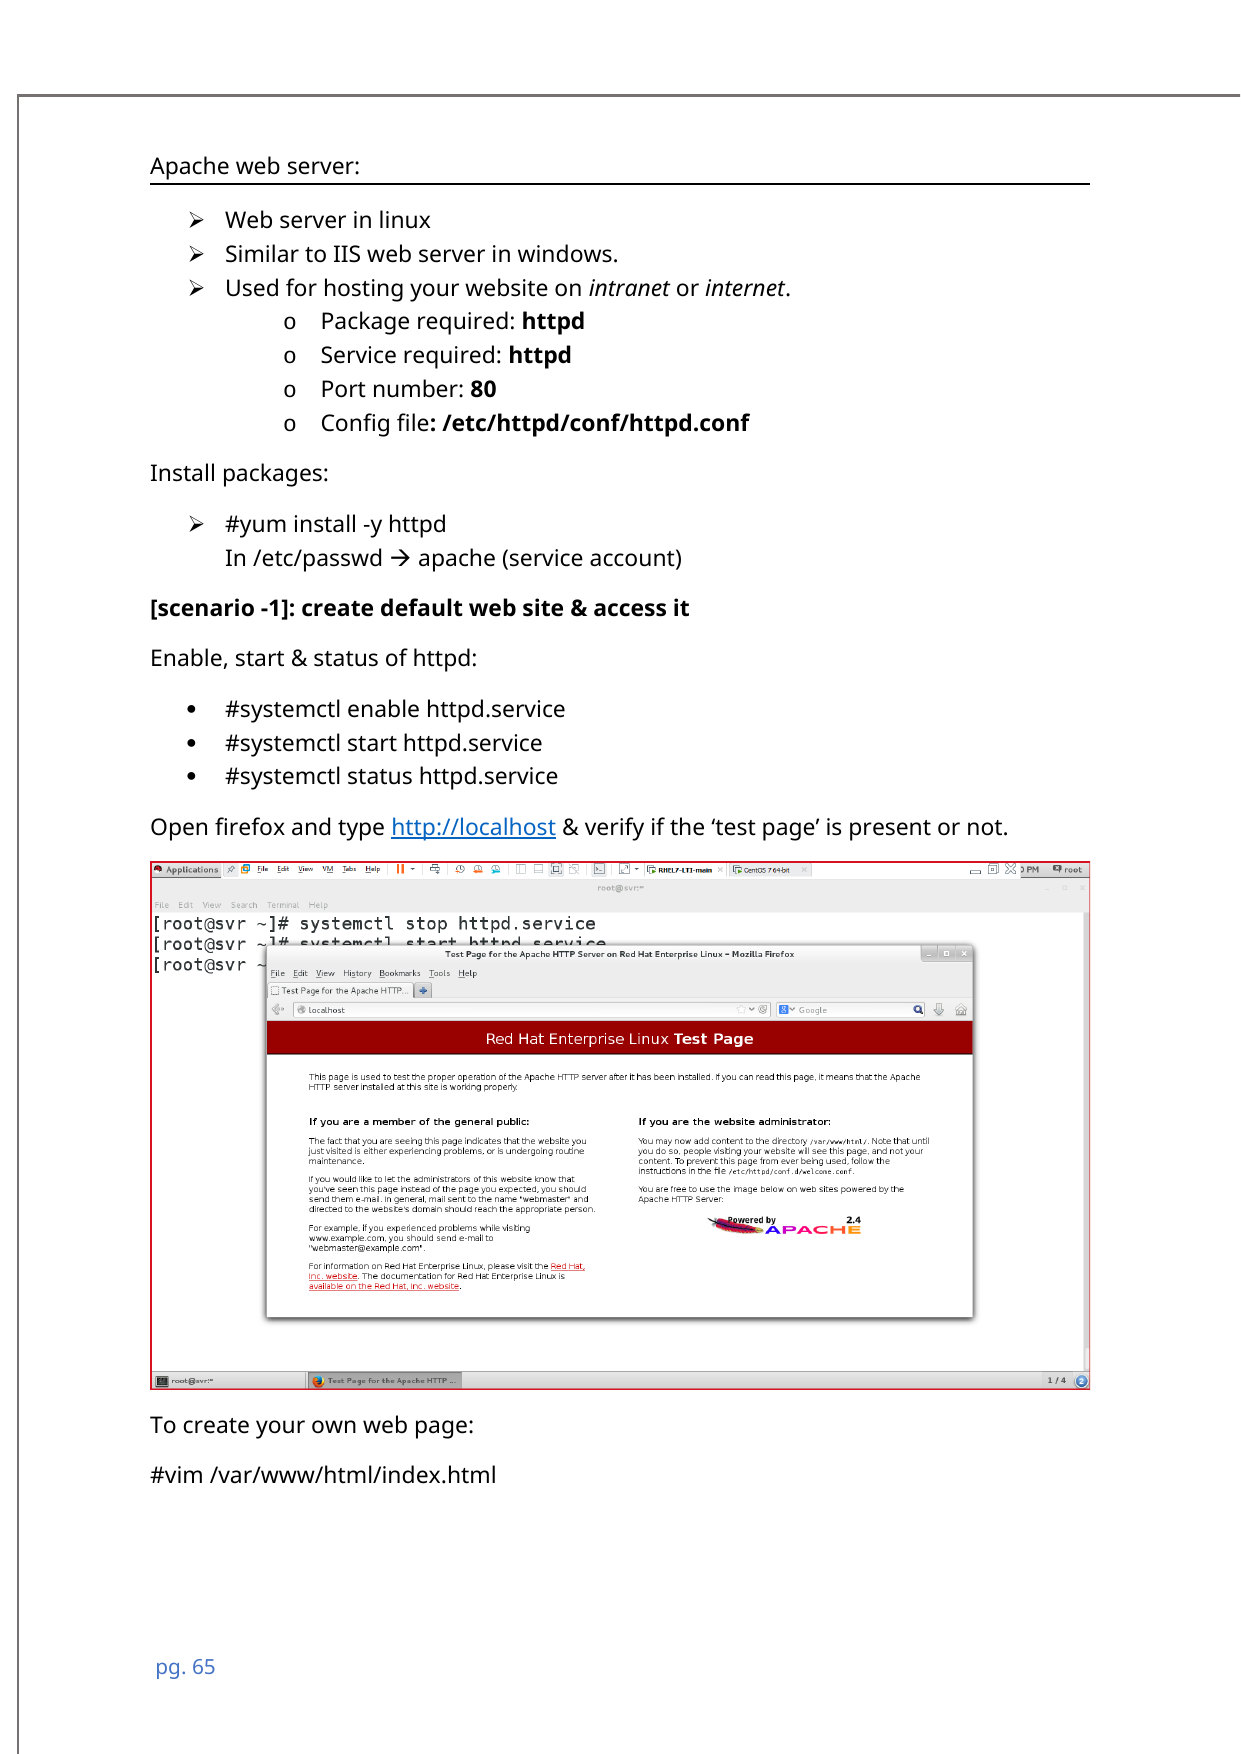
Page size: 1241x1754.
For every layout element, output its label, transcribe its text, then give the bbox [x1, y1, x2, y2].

text Apache web server: [150, 150, 1090, 183]
text To create your own web page: [150, 1409, 1090, 1440]
picture [150, 861, 1091, 1390]
list Package required: httpd [283, 305, 1090, 337]
list Service required: httpd [283, 339, 1090, 371]
list #yum install -y httpd [187, 508, 1090, 539]
text #vim /var/www/html/index.html [150, 1459, 1090, 1491]
list Web server in linux [187, 204, 1090, 235]
text Enable, start & status of httpd: [150, 642, 1090, 674]
list Similar to IIS web server in windows. [187, 238, 1090, 269]
list #systemctl start httpd.service [187, 727, 1090, 758]
text [scenario -1]: create default web site & access it [150, 592, 1090, 623]
list Used for hosting your website on intranet or internet. [187, 272, 1090, 303]
list #systemctl enable httpd.service [187, 693, 1090, 724]
list Port number: 80 [283, 373, 1090, 404]
text Open firefox and type http://localhost & verify if the ‘test page’ is present or not. [150, 811, 1090, 842]
list #systemctl status httpd.service [187, 760, 1090, 792]
text Install packages: [150, 457, 1090, 489]
list Config file: /etc/httpd/conf/httpd.conf [283, 407, 1090, 438]
list In /etc/passwd apache (service account) [225, 542, 1090, 573]
